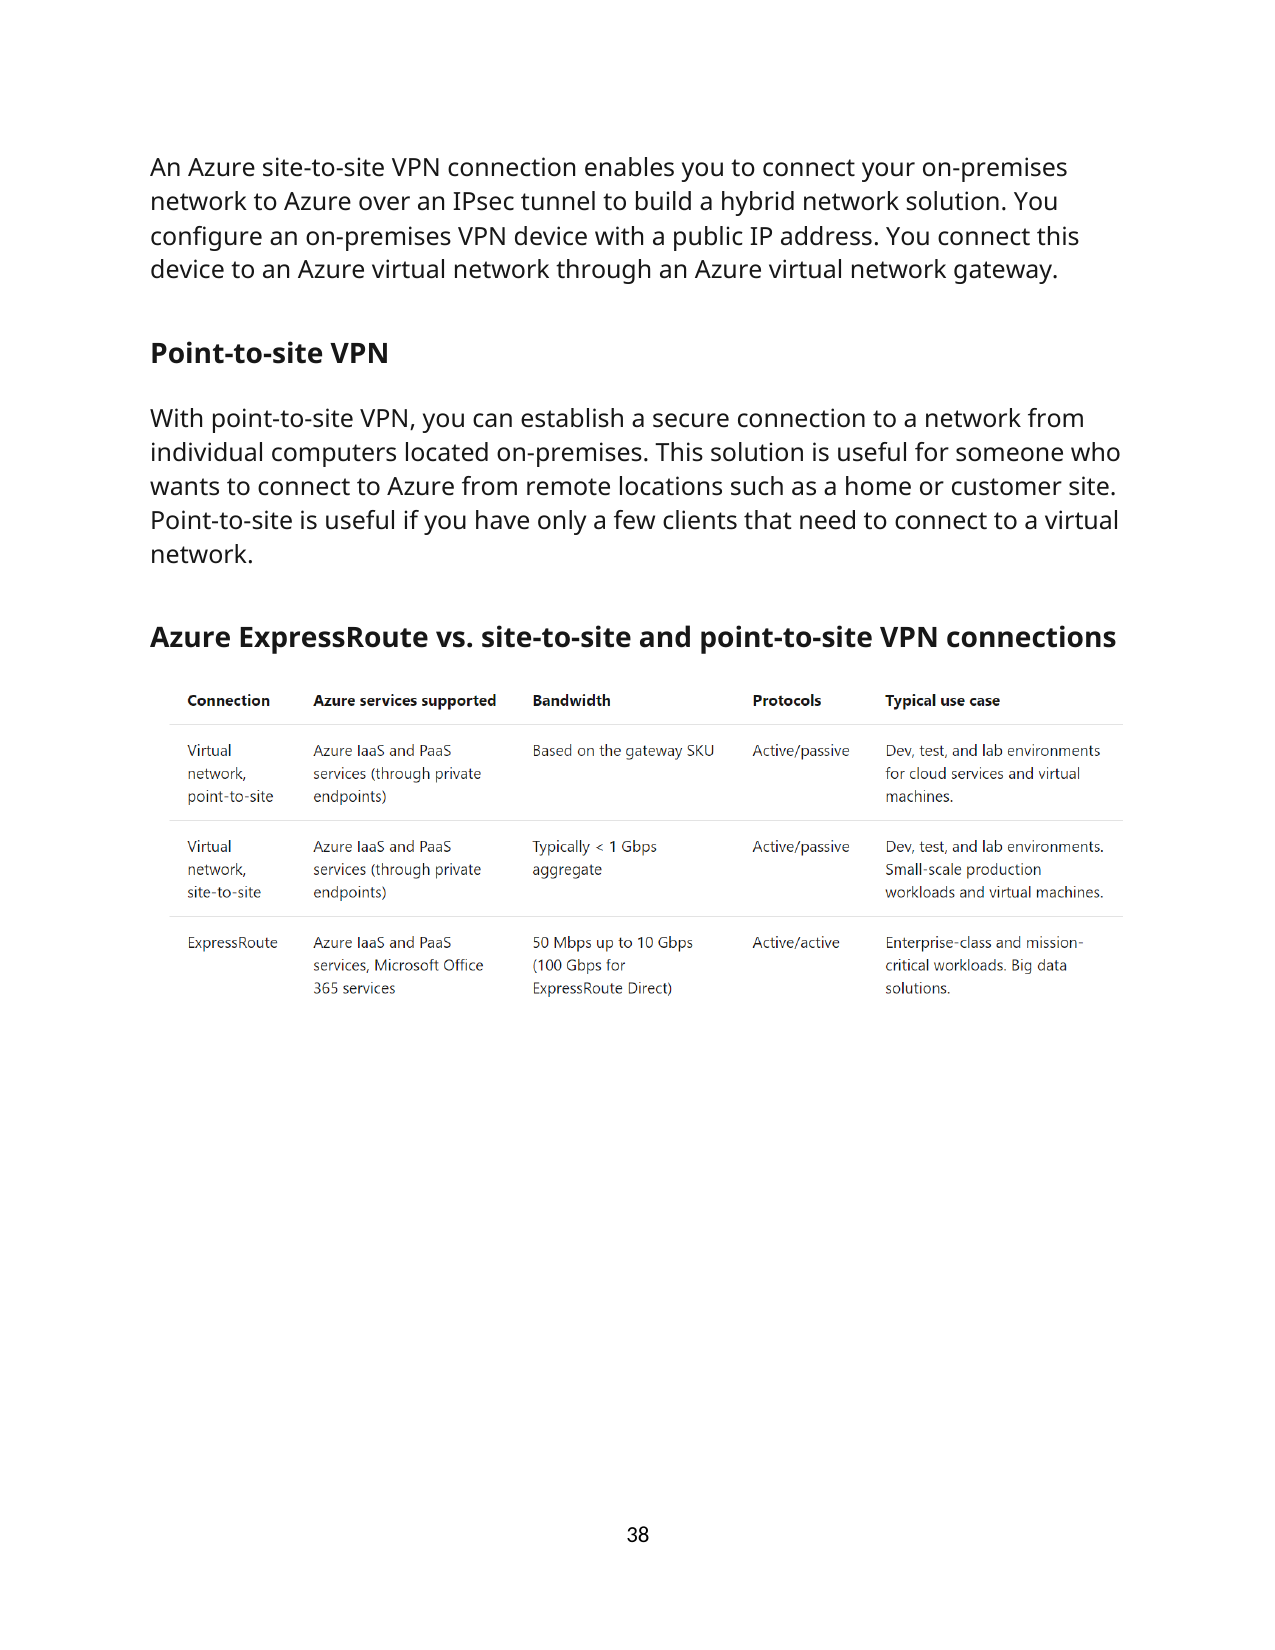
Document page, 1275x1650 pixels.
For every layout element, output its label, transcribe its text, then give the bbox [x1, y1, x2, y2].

text An Azure site-to-site VPN connection enables you to connect your on-premises network to Azure over an IPsec tunnel to build a hybrid network solution. You configure an on-premises VPN device with a public IP address. You connect this device to an Azure virtual network through an Azure virtual network gateway. [150, 150, 1125, 286]
text With point-to-site VPN, you can establish a secure connection to a network from individual computers located on-premises. This solution is useful for someone who wants to connect to Azure from remote locations such as a home or customer site. Point-to-site is useful if you have only a few clients that need to connect to a virtual network. [150, 401, 1125, 571]
subtitle Azure ExpressRoute vs. site-to-site and point-to-site VPN connections [150, 618, 1125, 656]
picture [150, 684, 1125, 1016]
subtitle Point-to-site VPN [150, 333, 1125, 371]
